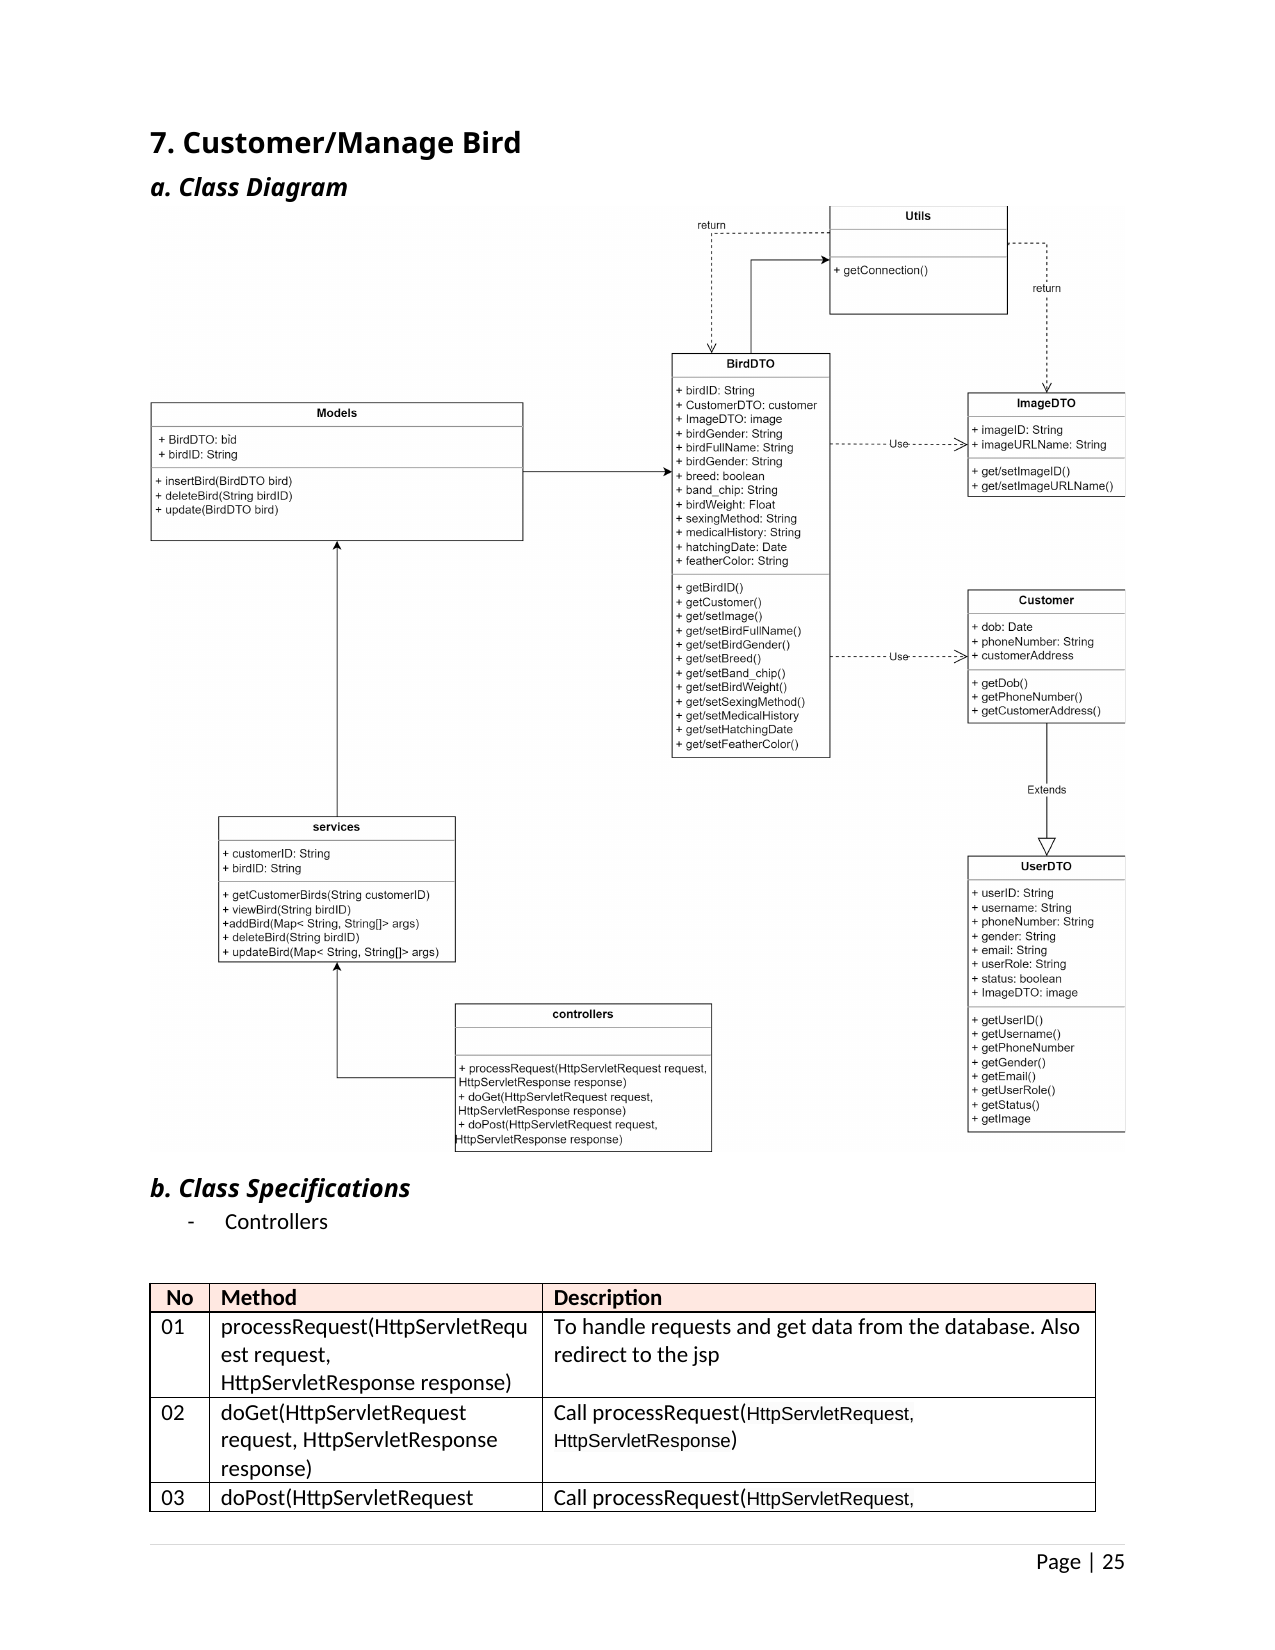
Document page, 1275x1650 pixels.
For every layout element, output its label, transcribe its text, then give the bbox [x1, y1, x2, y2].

table_header Description [543, 1284, 1095, 1311]
table_cell processRequest(HttpServletRequest request, HttpServletResponse response) [210, 1313, 542, 1397]
table_header Method [210, 1284, 542, 1311]
table_cell 02 [151, 1398, 209, 1482]
subtitle a. Class Diagram [150, 169, 1125, 203]
table_cell 01 [151, 1313, 209, 1397]
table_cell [543, 1398, 1095, 1482]
subtitle 7. Customer/Manage Bird [150, 122, 1125, 162]
picture [150, 206, 1125, 1152]
table_cell 03 [151, 1483, 209, 1511]
subtitle b. Class Specifications [150, 1171, 1125, 1205]
table_cell To handle requests and get data from the database. Also redirect to the jsp [543, 1313, 1095, 1397]
list Controllers [187, 1207, 1125, 1236]
table_cell doGet(HttpServletRequest request, HttpServletResponse response) [210, 1398, 542, 1482]
table_header No [151, 1284, 209, 1311]
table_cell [543, 1483, 1095, 1511]
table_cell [210, 1483, 542, 1511]
